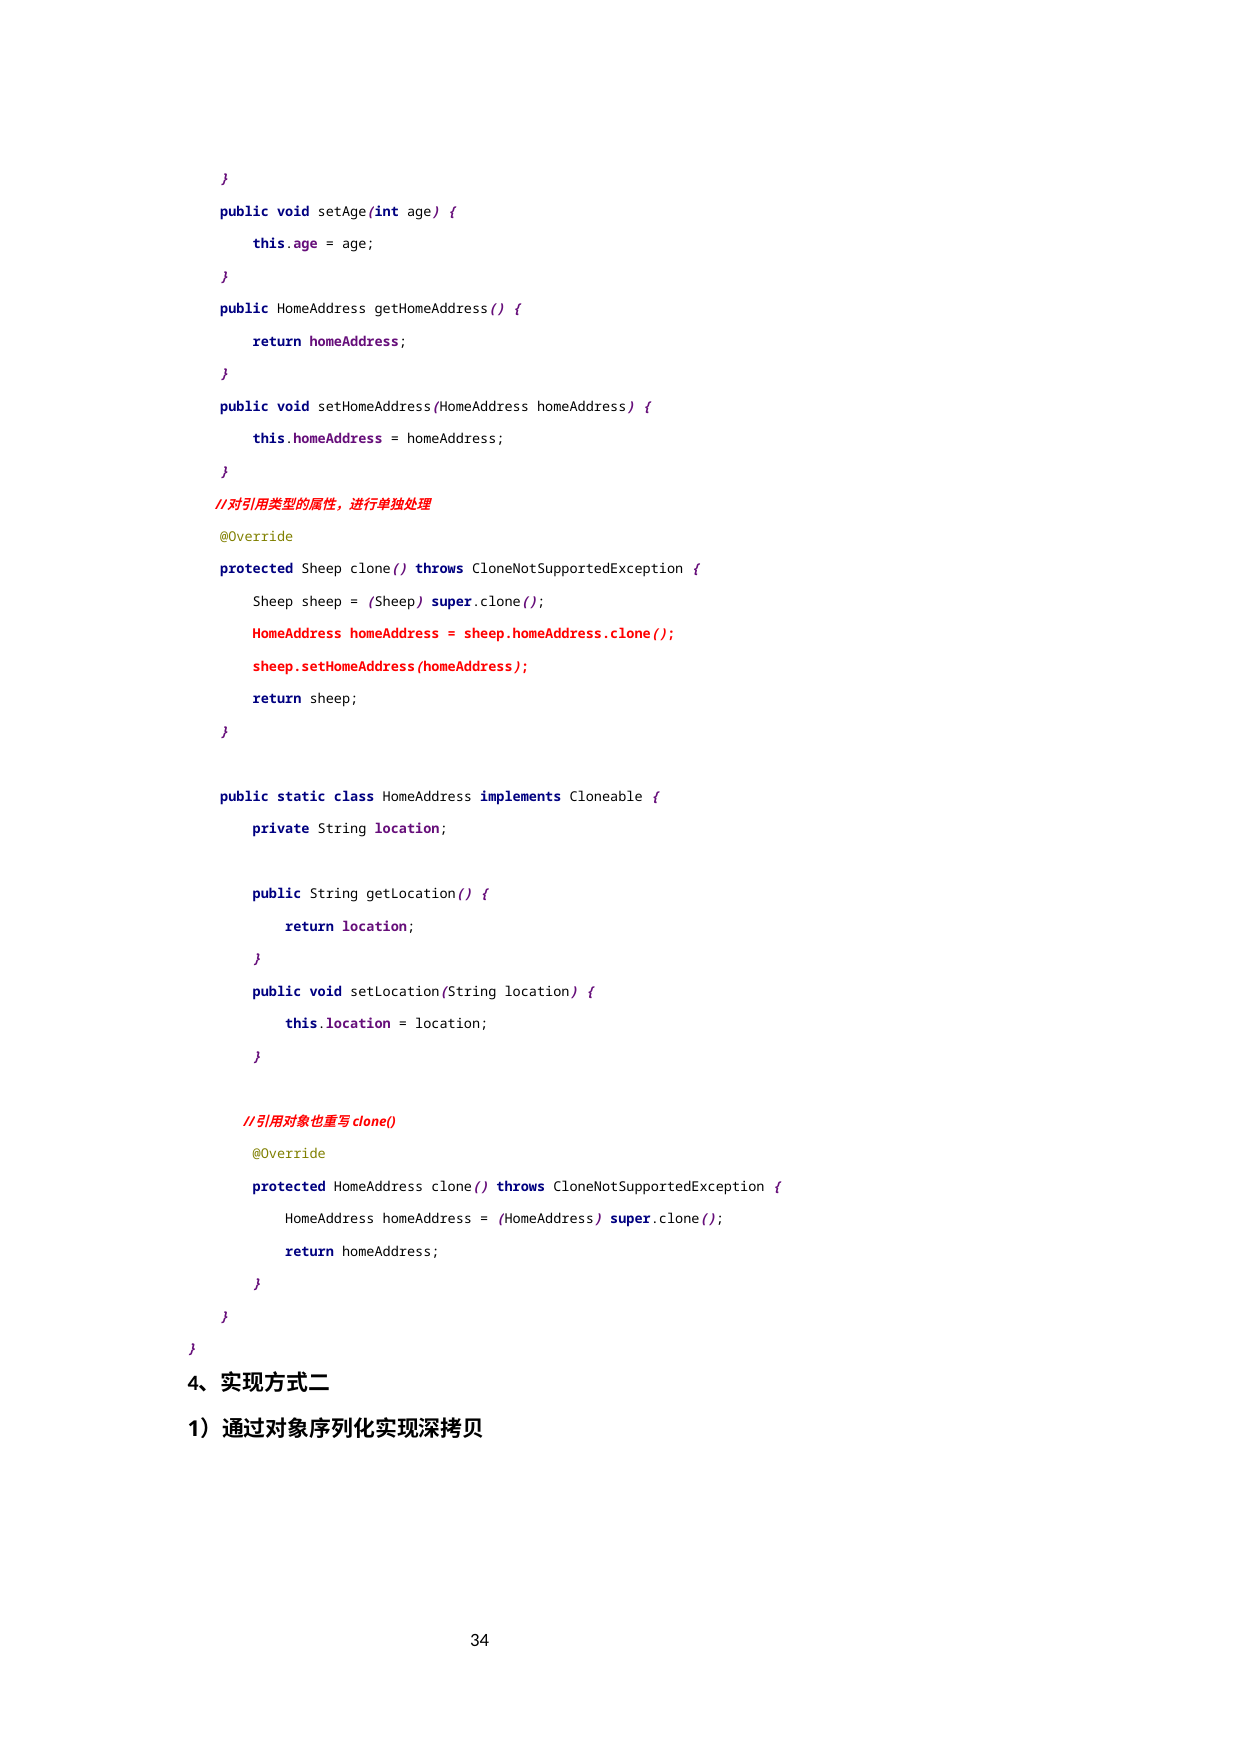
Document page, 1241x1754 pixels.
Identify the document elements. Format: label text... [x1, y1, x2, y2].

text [187, 162, 1053, 1364]
list 通过对象序列化实现深拷贝 [187, 1411, 1053, 1443]
list 实现方式二 [187, 1364, 1053, 1397]
